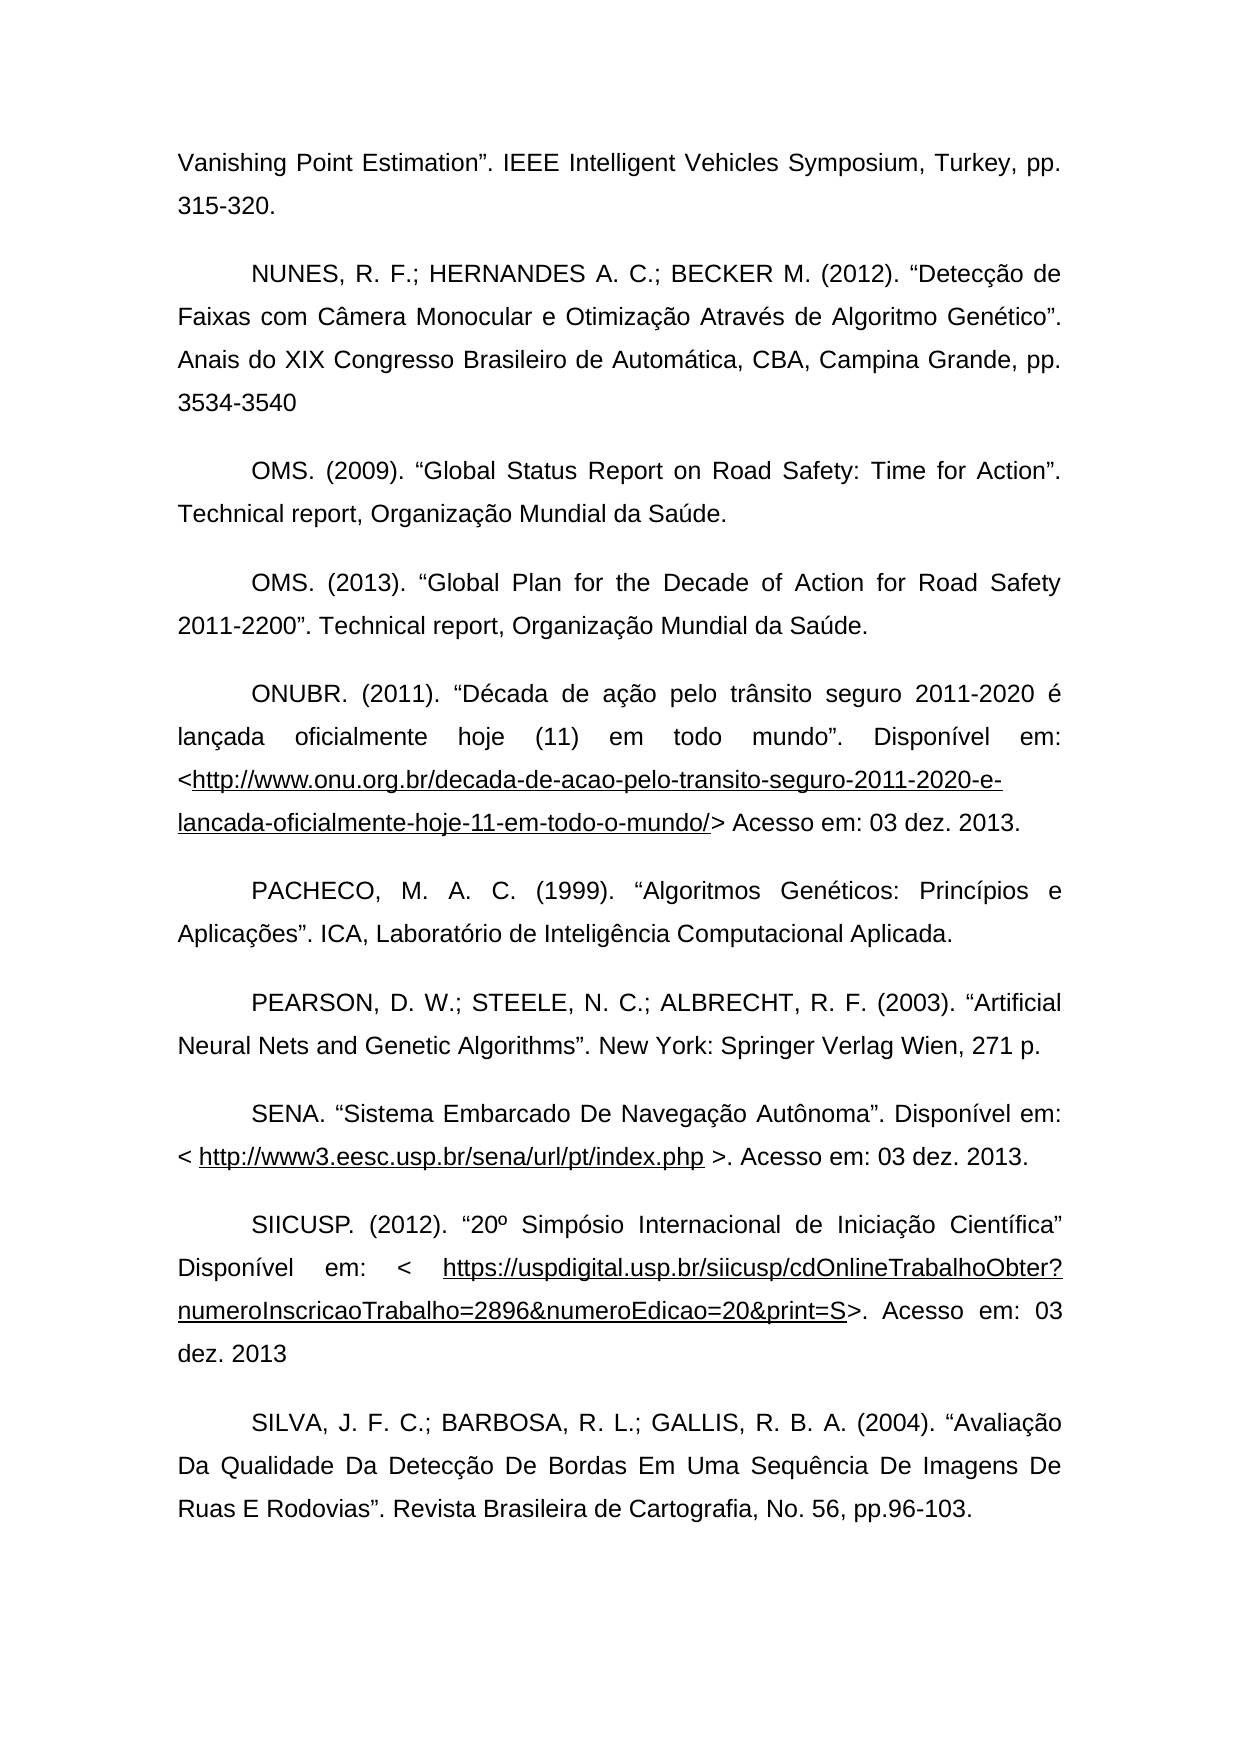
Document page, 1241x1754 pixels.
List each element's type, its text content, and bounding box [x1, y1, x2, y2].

text OMS. (2013). “Global Plan for the Decade of Action for Road Safety 2011-2200”. Technical report, Organização Mundial da Saúde. [177, 568, 1063, 639]
text SENA. “Sistema Embarcado De Navegação Autônoma”. Disponível em: < http://www3.eesc.usp.br/sena/url/pt/index.php >. Acesso em: 03 dez. 2013. [177, 1099, 1063, 1171]
text SILVA, J. F. C.; BARBOSA, R. L.; GALLIS, R. B. A. (2004). “Avaliação Da Qualidade Da Detecção De Bordas Em Uma Sequência De Imagens De Ruas E Rodovias”. Revista Brasileira de Cartografia, No. 56, pp.96-103. [177, 1408, 1063, 1523]
text PACHECO, M. A. C. (1999). “Algoritmos Genéticos: Princípios e Aplicações”. ICA, Laboratório de Inteligência Computacional Aplicada. [177, 876, 1063, 948]
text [177, 148, 1063, 219]
text SIICUSP. (2012). “20º Simpósio Internacional de Iniciação Científica” Disponível em: < https://uspdigital.usp.br/siicusp/cdOnlineTrabalhoObter?numeroInscricaoTrabalho=2896&numeroEdicao=20&print=S>. Acesso em: 03 dez. 2013 [177, 1210, 1063, 1368]
text PEARSON, D. W.; STEELE, N. C.; ALBRECHT, R. F. (2003). “Artificial Neural Nets and Genetic Algorithms”. New York: Springer Verlag Wien, 271 p. [177, 988, 1063, 1059]
text OMS. (2009). “Global Status Report on Road Safety: Time for Action”. Technical report, Organização Mundial da Saúde. [177, 456, 1063, 528]
text NUNES, R. F.; HERNANDES A. C.; BECKER M. (2012). “Detecção de Faixas com Câmera Monocular e Otimização Através de Algoritmo Genético”. Anais do XIX Congresso Brasileiro de Automática, CBA, Campina Grande, pp. 3534-3540 [177, 259, 1063, 417]
text ONUBR. (2011). “Década de ação pelo trânsito seguro 2011-2020 é lançada oficialmente hoje (11) em todo mundo”. Disponível em: <http://www.onu.org.br/decada-de-acao-pelo-transito-seguro-2011-2020-e-lancada-oficialmente-hoje-11-em-todo-o-mundo/> Acesso em: 03 dez. 2013. [177, 679, 1063, 837]
